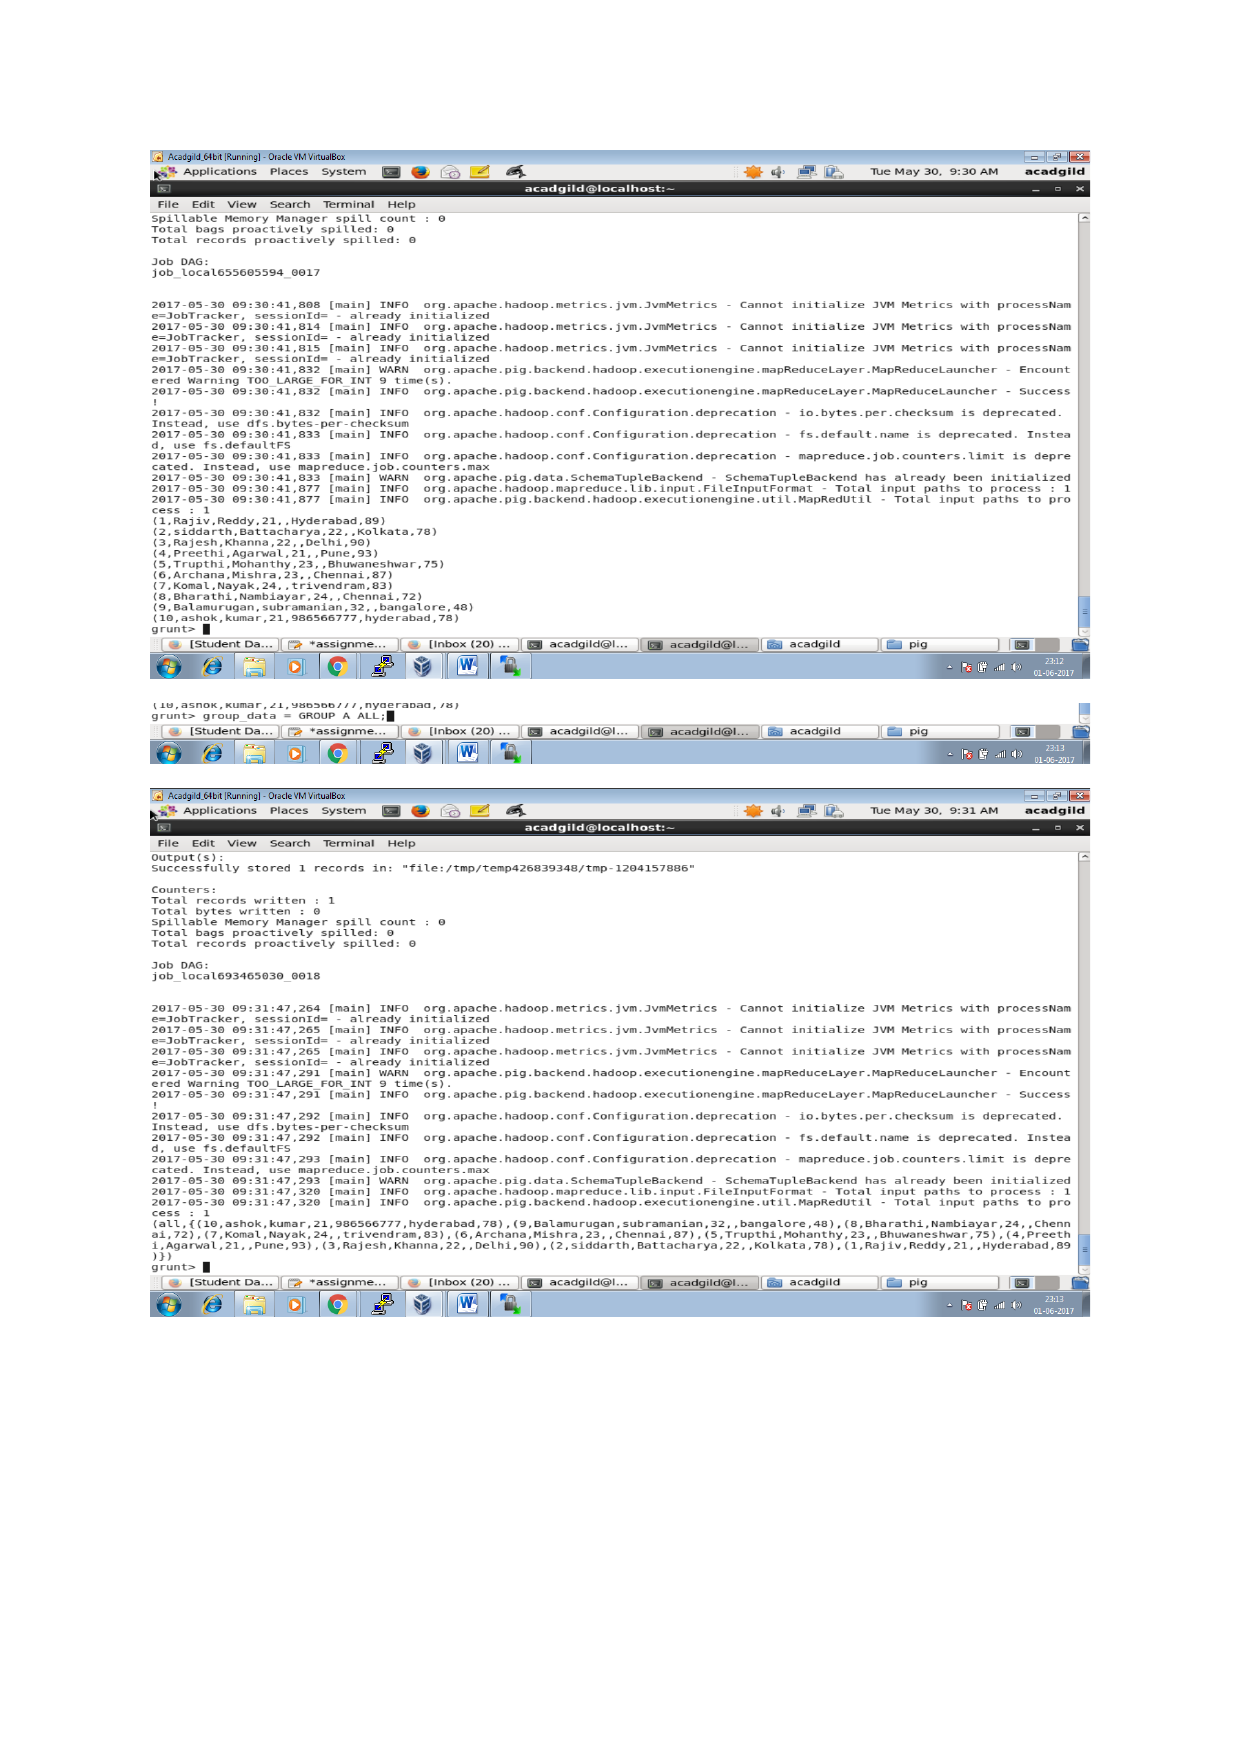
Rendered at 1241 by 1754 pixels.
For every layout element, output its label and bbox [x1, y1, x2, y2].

picture [150, 703, 1091, 764]
picture [150, 788, 1091, 1317]
picture [150, 150, 1091, 679]
